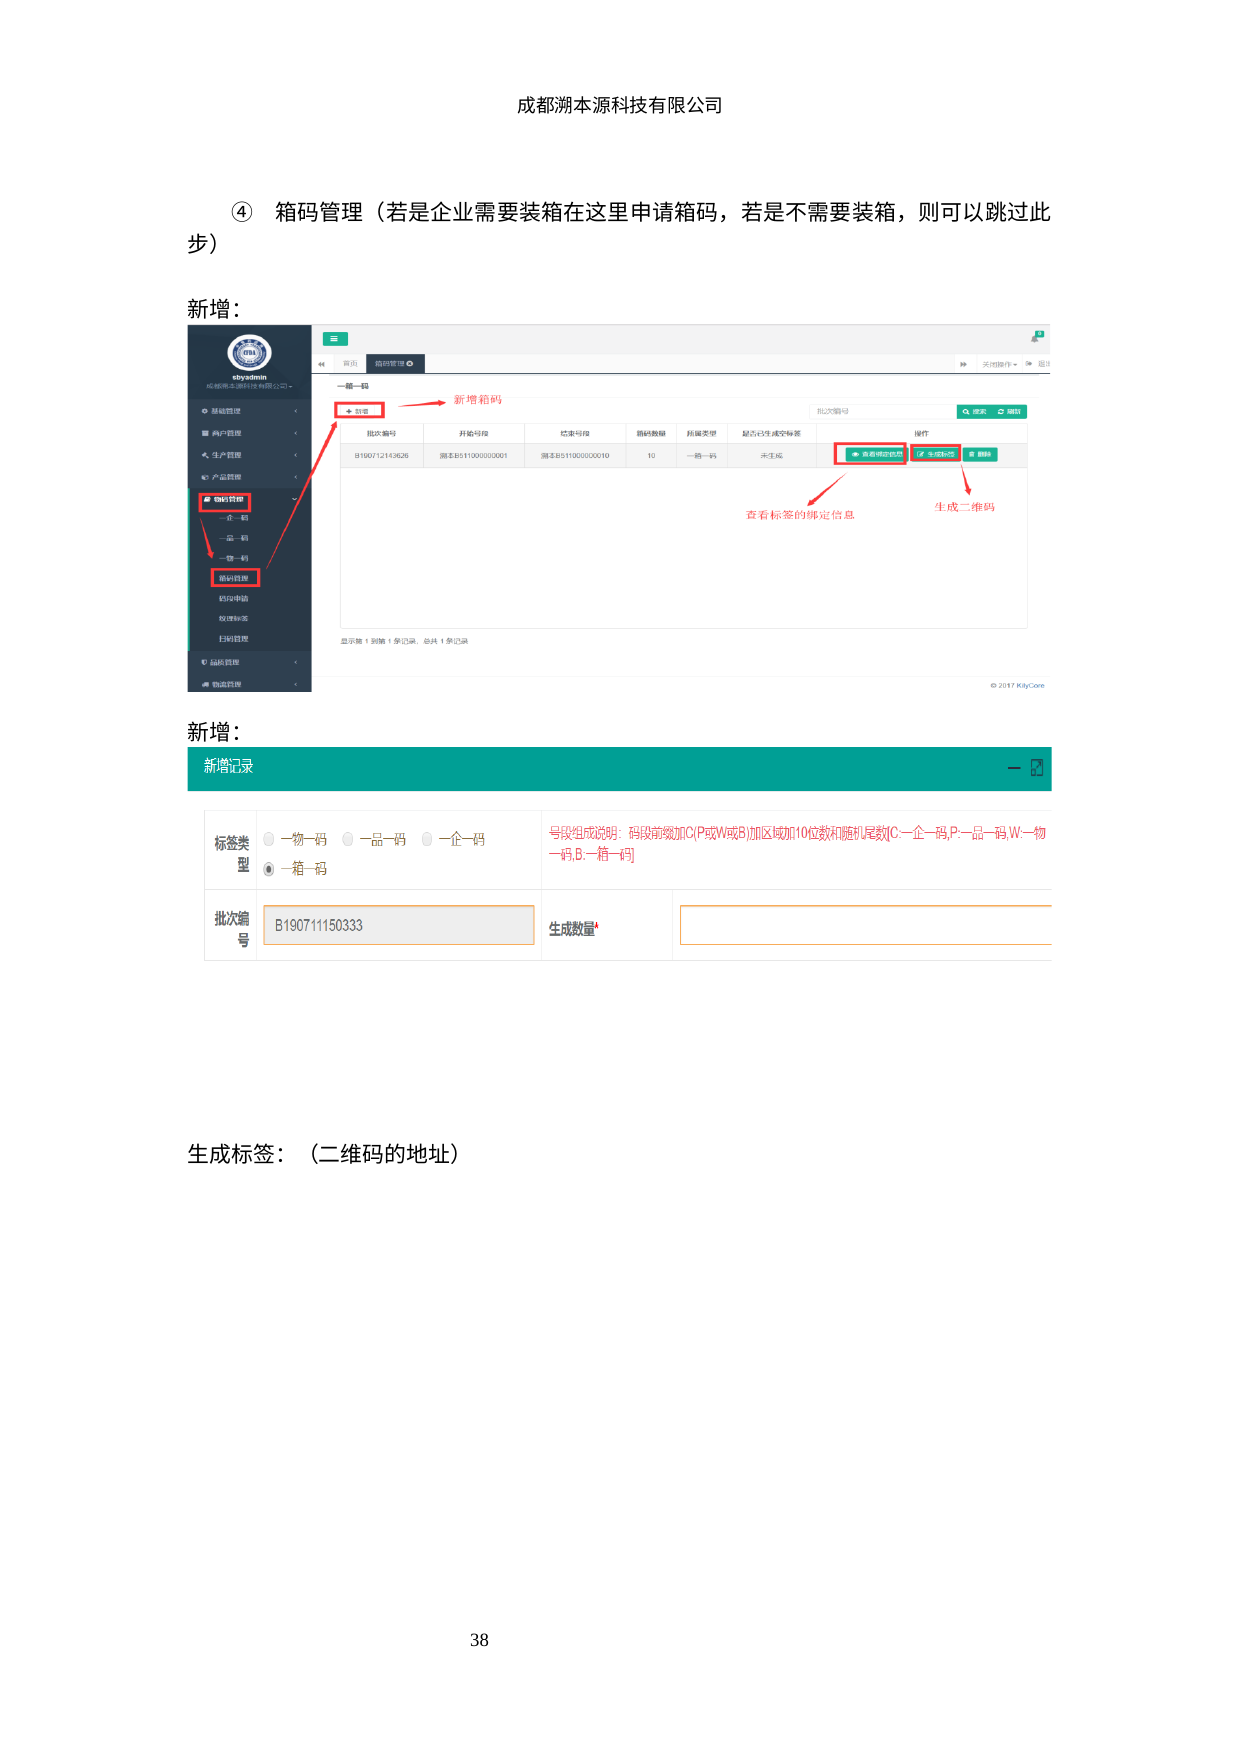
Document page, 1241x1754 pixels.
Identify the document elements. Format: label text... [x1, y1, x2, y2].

list 箱码管理（若是企业需要装箱在这里申请箱码，若是不需要装箱，则可以跳过此步） [187, 194, 1053, 259]
picture [187, 324, 1050, 692]
picture [187, 747, 1052, 979]
text 新增： [187, 714, 1053, 747]
text 新增： [187, 292, 1053, 324]
text 生成标签：（二维码的地址） [187, 1137, 1053, 1169]
